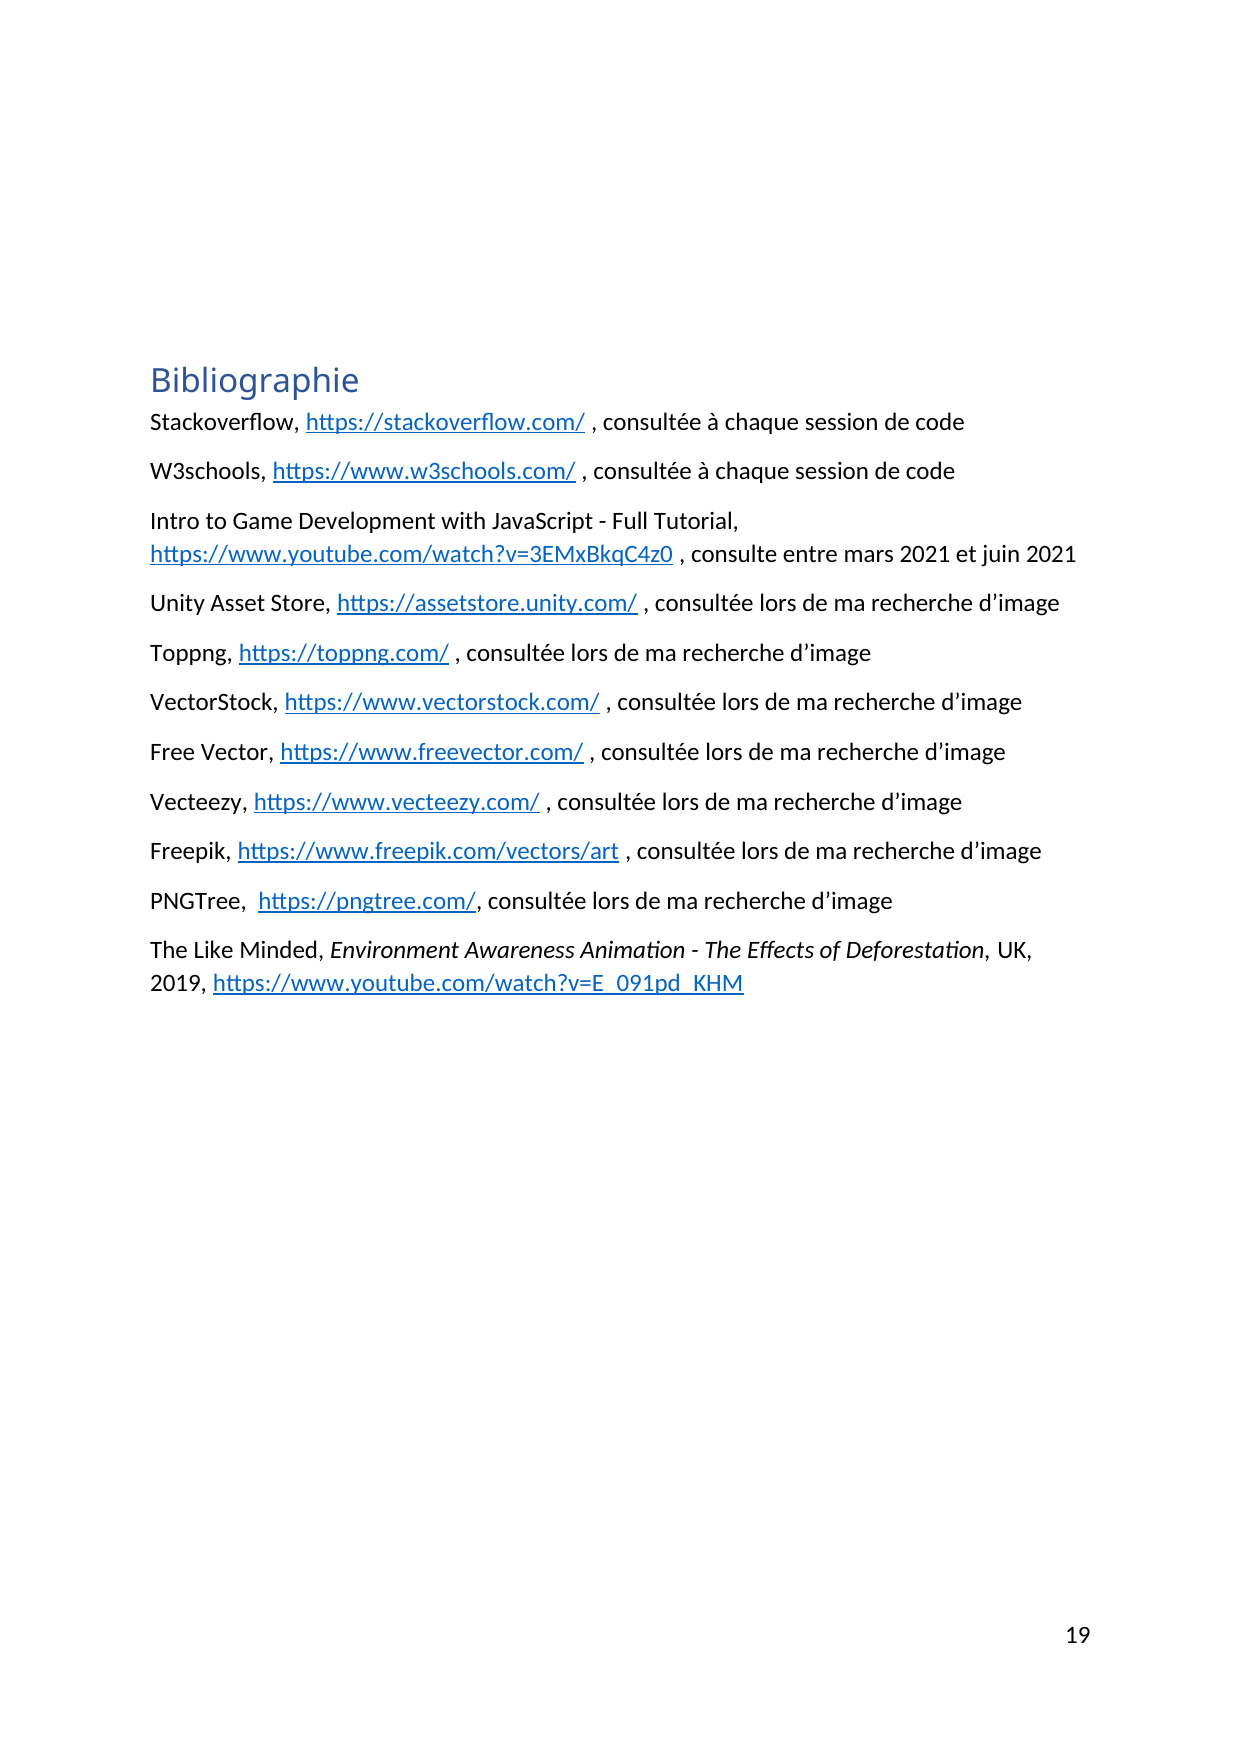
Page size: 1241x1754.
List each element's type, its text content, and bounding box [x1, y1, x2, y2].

text Unity Asset Store, https://assetstore.unity.com/ , consultée lors de ma recherche d’image [150, 587, 1090, 618]
text W3schools, https://www.w3schools.com/ , consultée à chaque session de code [150, 455, 1090, 486]
text Free Vector, https://www.freevector.com/ , consultée lors de ma recherche d’image [150, 736, 1090, 767]
text PNGTree, https://pngtree.com/, consultée lors de ma recherche d’image [150, 885, 1090, 915]
text Toppng, https://toppng.com/ , consultée lors de ma recherche d’image [150, 637, 1090, 667]
text Vecteezy, https://www.vecteezy.com/ , consultée lors de ma recherche d’image [150, 786, 1090, 816]
text Intro to Game Development with JavaScript - Full Tutorial, https://www.youtube.com/watch?v=3EMxBkqC4z0 , consulte entre mars 2021 et juin 2021 [150, 505, 1090, 568]
text Stackoverflow, https://stackoverflow.com/ , consultée à chaque session de code [150, 406, 1090, 436]
text The Like Minded, Environment Awareness Animation - The Effects of Deforestation, UK, 2019, https://www.youtube.com/watch?v=E_091pd_KHM [150, 934, 1090, 998]
text Freepik, https://www.freepik.com/vectors/art , consultée lors de ma recherche d’image [150, 835, 1090, 866]
text VectorStock, https://www.vectorstock.com/ , consultée lors de ma recherche d’image [150, 686, 1090, 717]
subtitle Bibliographie [150, 357, 1090, 402]
